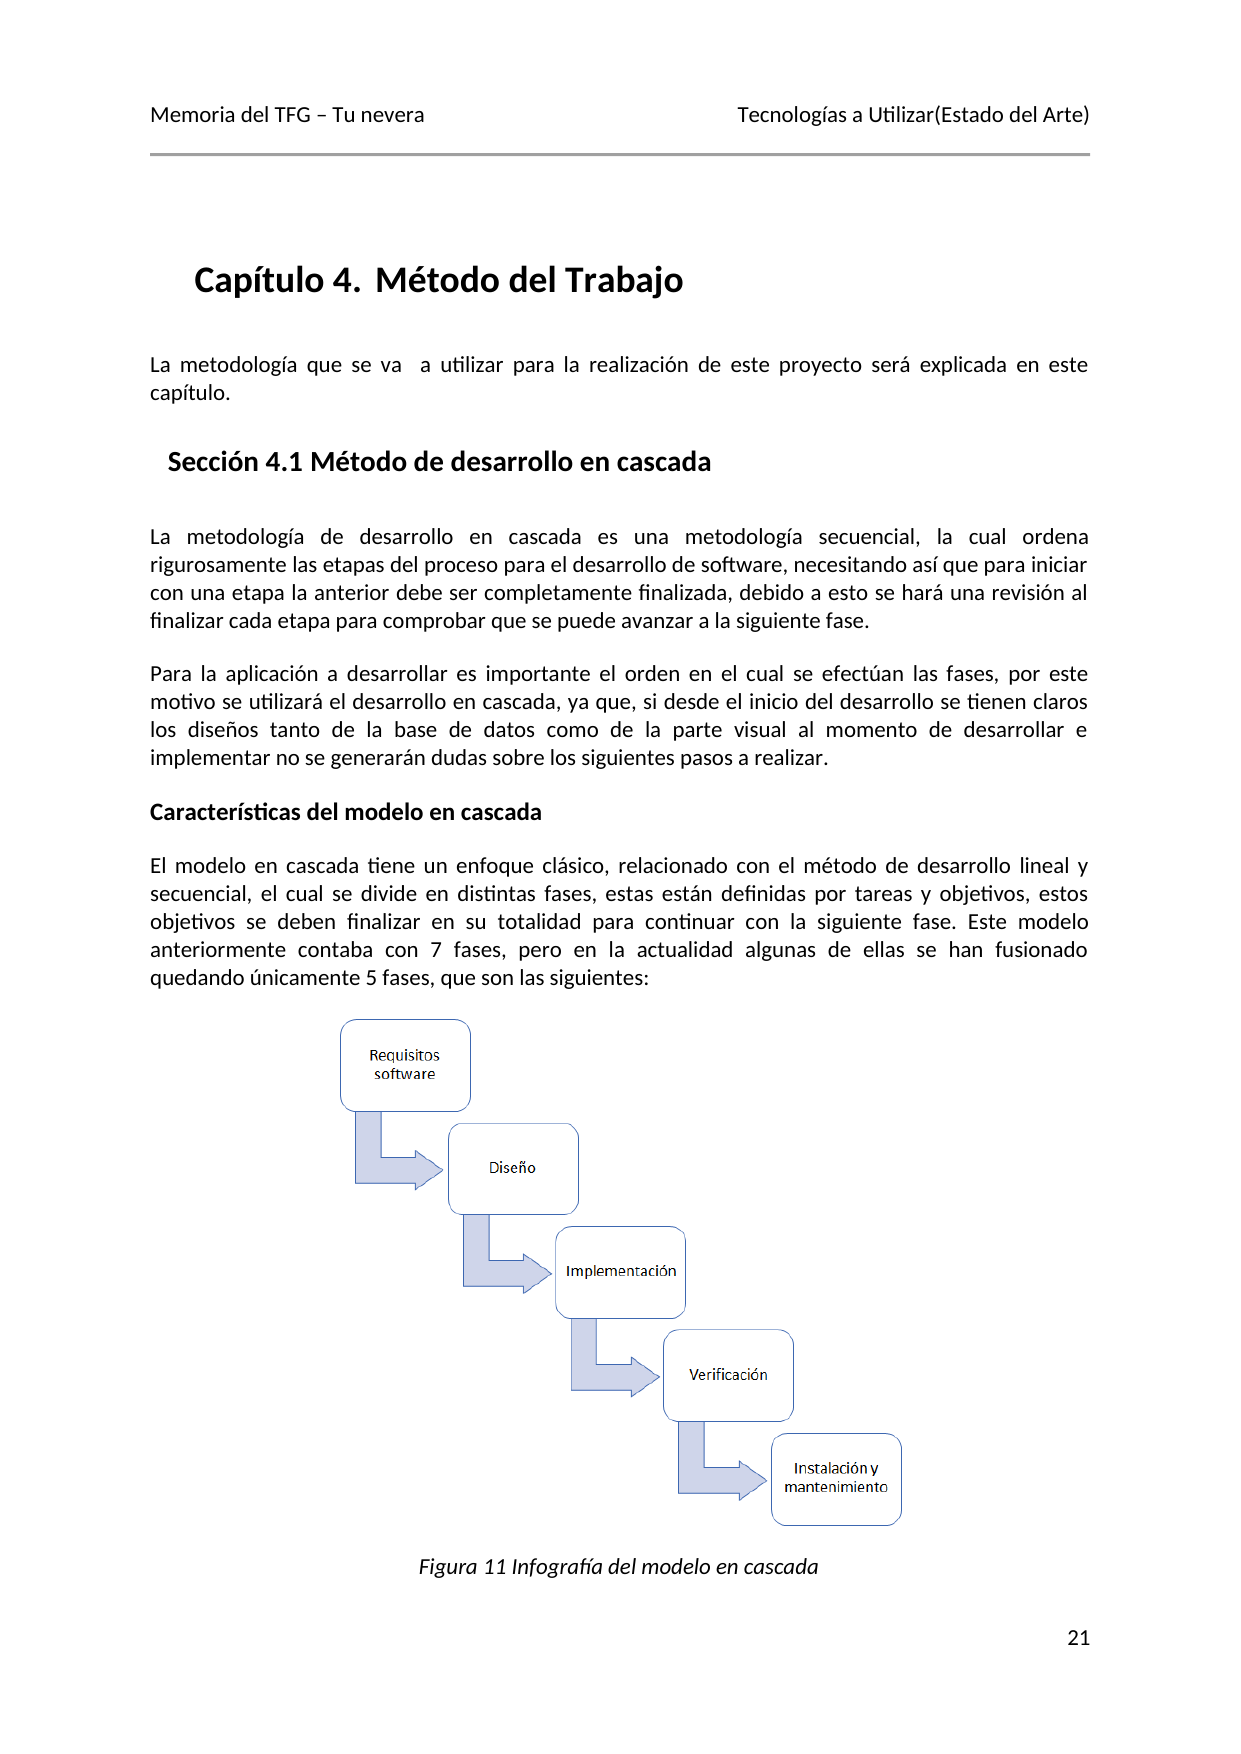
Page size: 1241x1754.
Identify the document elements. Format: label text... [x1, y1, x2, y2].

text Para la aplicación a desarrollar es importante el orden en el cual se efectúan las fases, por este motivo se utilizará el desarrollo en cascada, ya que, si desde el inicio del desarrollo se tienen claros los diseños tanto de la base de datos como de la parte visual al momento de desarrollar e implementar no se generarán dudas sobre los siguientes pasos a realizar. [150, 659, 1090, 771]
text La metodología de desarrollo en cascada es una metodología secuencial, la cual ordena rigurosamente las etapas del proceso para el desarrollo de software, necesitando así que para iniciar con una etapa la anterior debe ser completamente finalizada, debido a esto se hará una revisión al finalizar cada etapa para comprobar que se puede avanzar a la siguiente fase. [150, 522, 1090, 634]
text Figura 11 Infografía del modelo en cascada [150, 1552, 1090, 1580]
subtitle Método de desarrollo en cascada [168, 443, 1090, 479]
text Características del modelo en cascada [150, 796, 1090, 826]
subtitle Método del Trabajo [194, 256, 1090, 302]
text La metodología que se va a utilizar para la realización de este proyecto será explicada en este capítulo. [150, 350, 1090, 406]
text El modelo en cascada tiene un enfoque clásico, relacionado con el método de desarrollo lineal y secuencial, el cual se divide en distintas fases, estas están definidas por tareas y objetivos, estos objetivos se deben finalizar en su totalidad para continuar con la siguiente fase. Este modelo anteriormente contaba con 7 fases, pero en la actualidad algunas de ellas se han fusionado quedando únicamente 5 fases, que son las siguientes: [150, 851, 1090, 992]
picture [240, 1016, 1000, 1527]
